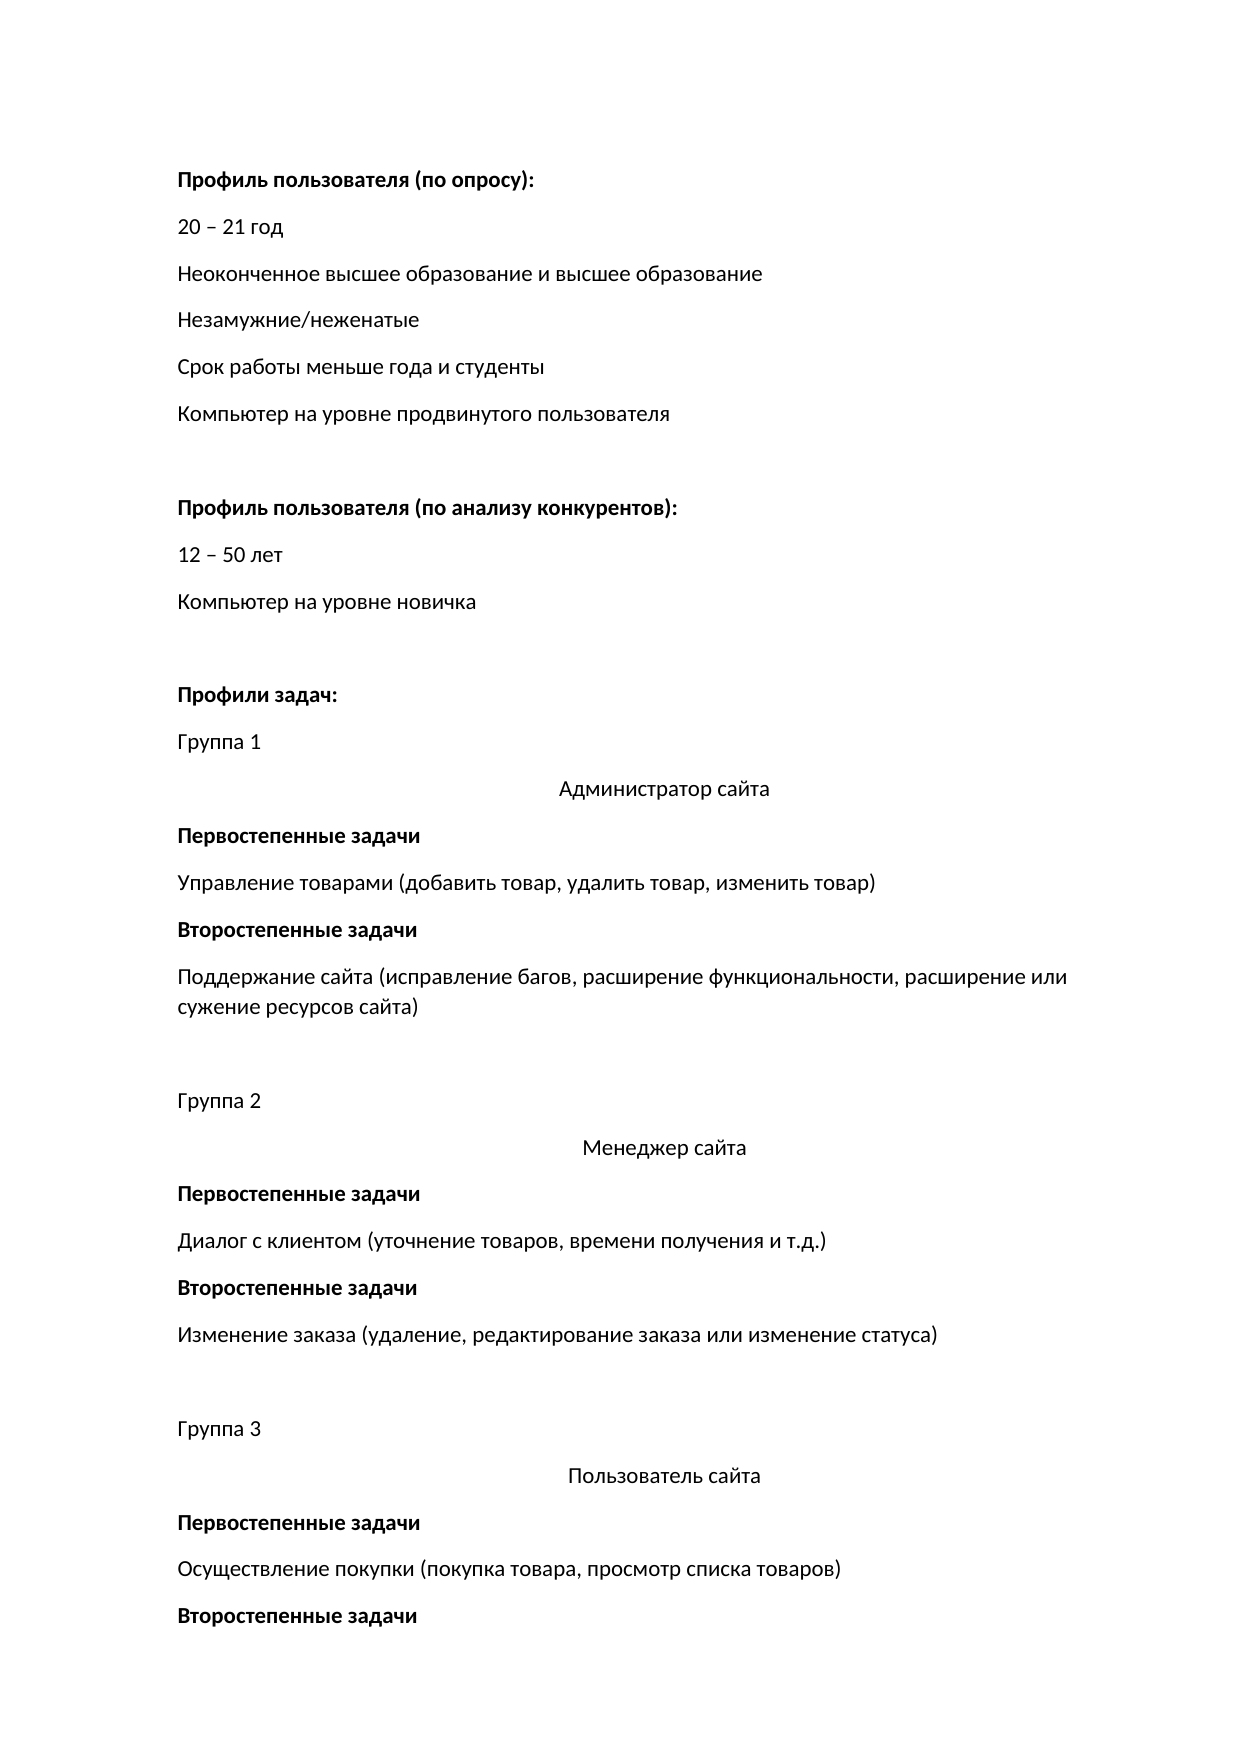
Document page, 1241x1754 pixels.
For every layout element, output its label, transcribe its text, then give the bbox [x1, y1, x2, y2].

text Второстепенные задачи [177, 915, 1152, 943]
text Профили задач: [177, 681, 1152, 709]
text Менеджер сайта [177, 1133, 1152, 1161]
text Группа 3 [177, 1414, 1152, 1442]
text Группа 2 [177, 1086, 1152, 1114]
text Поддержание сайта (исправление багов, расширение функциональности, расширение или сужение ресурсов сайта) [177, 962, 1152, 1020]
text Второстепенные задачи [177, 1273, 1152, 1301]
text Незамужние/неженатые [177, 306, 1152, 334]
text Первостепенные задачи [177, 1179, 1152, 1208]
text Изменение заказа (удаление, редактирование заказа или изменение статуса) [177, 1320, 1152, 1348]
text Первостепенные задачи [177, 821, 1152, 849]
text Профиль пользователя (по опросу): [177, 165, 1152, 193]
text Неоконченное высшее образование и высшее образование [177, 259, 1152, 287]
text Управление товарами (добавить товар, удалить товар, изменить товар) [177, 868, 1152, 896]
text Группа 1 [177, 727, 1152, 756]
text Осуществление покупки (покупка товара, просмотр списка товаров) [177, 1554, 1152, 1583]
text Компьютер на уровне продвинутого пользователя [177, 399, 1152, 427]
text Профиль пользователя (по анализу конкурентов): [177, 493, 1152, 521]
text Срок работы меньше года и студенты [177, 352, 1152, 381]
text 12 – 50 лет [177, 540, 1152, 568]
text Компьютер на уровне новичка [177, 587, 1152, 615]
text Первостепенные задачи [177, 1508, 1152, 1536]
text Администратор сайта [177, 774, 1152, 802]
text Второстепенные задачи [177, 1601, 1152, 1629]
text Диалог с клиентом (уточнение товаров, времени получения и т.д.) [177, 1226, 1152, 1254]
text 20 – 21 год [177, 212, 1152, 240]
text Пользователь сайта [177, 1461, 1152, 1489]
